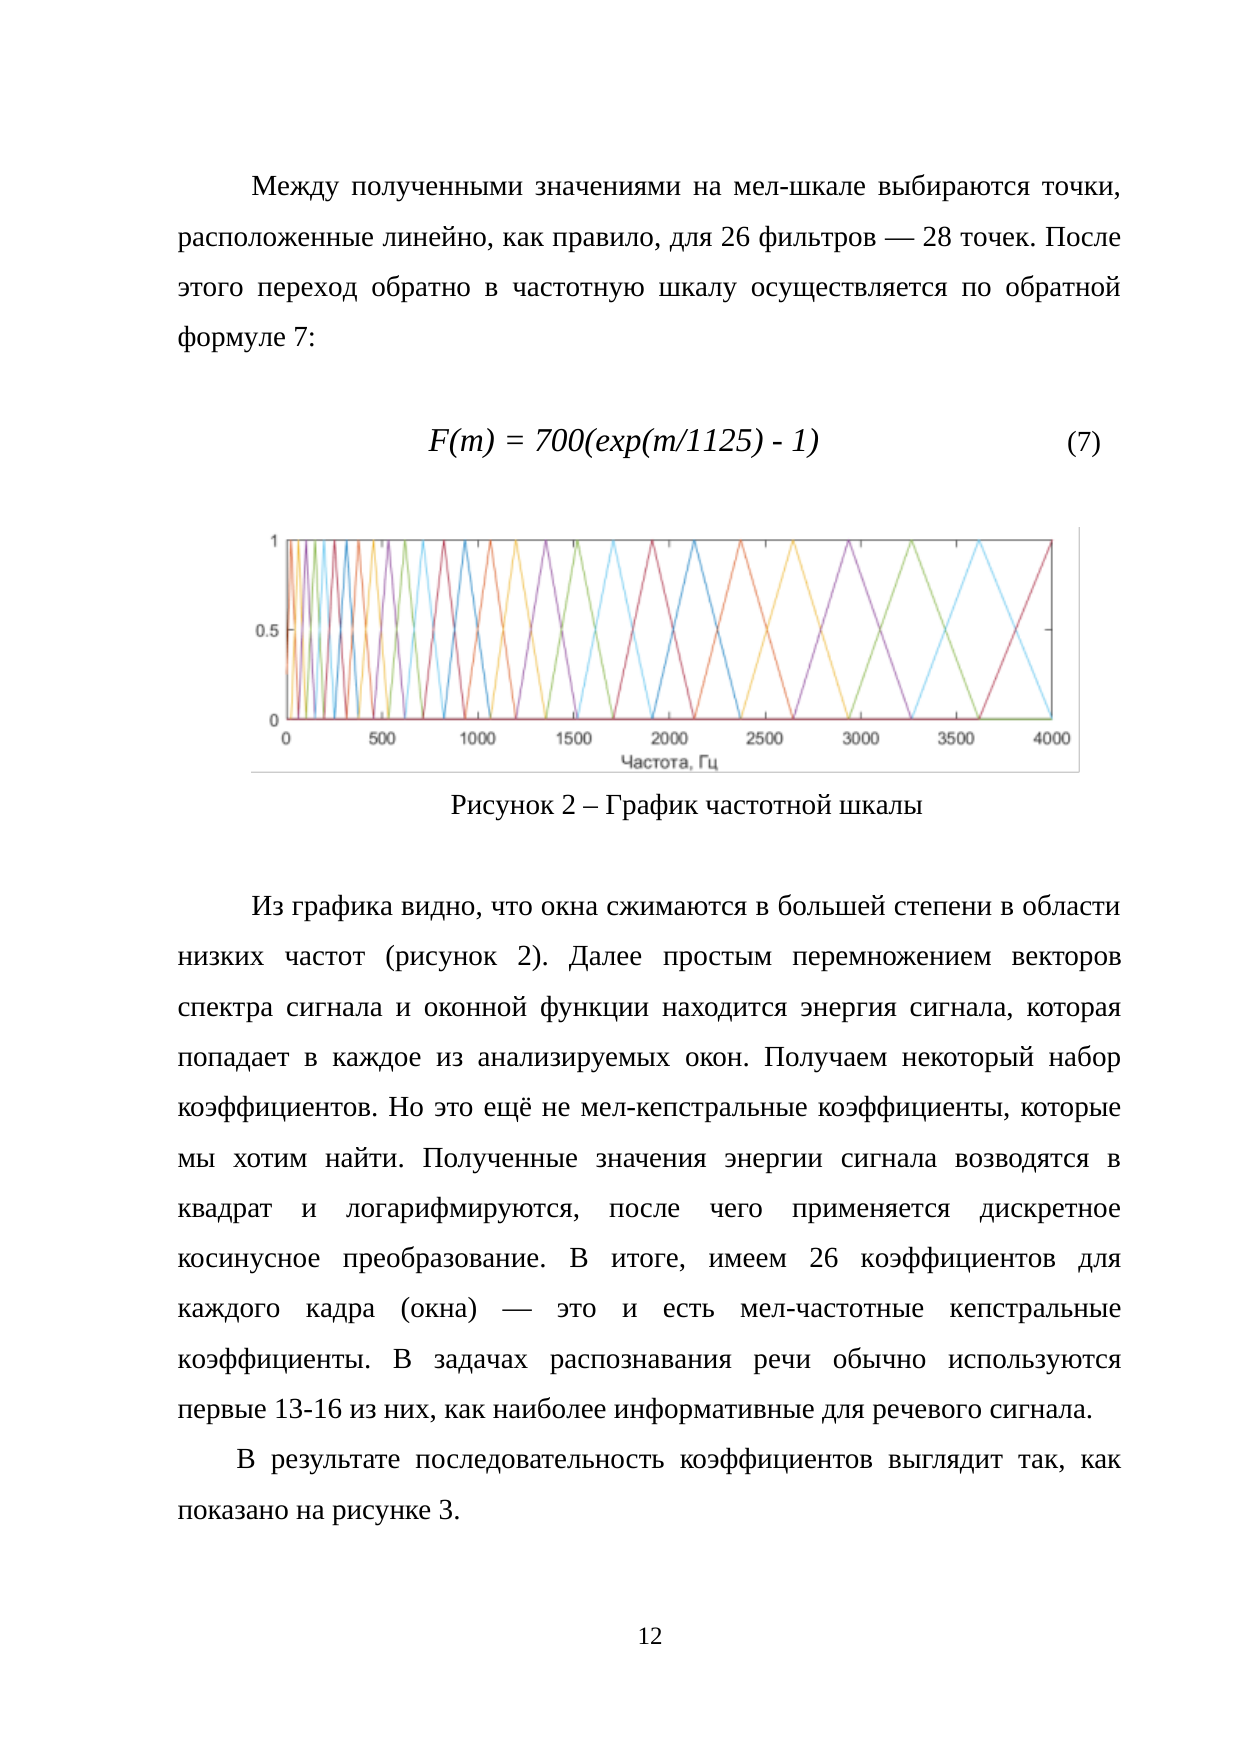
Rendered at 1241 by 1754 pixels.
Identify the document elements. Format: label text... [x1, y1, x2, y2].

text Из графика видно, что окна сжимаются в большей степени в области низких частот (рисунок 2). Далее простым перемножением векторов спектра сигнала и оконной функции находится энергия сигнала, которая попадает в каждое из анализируемых окон. Получаем некоторый набор коэффициентов. Но это ещё не мел-кепстральные коэффициенты, которые мы хотим найти. Полученные значения энергии сигнала возводятся в квадрат и логарифмируются, после чего применяется дискретное косинусное преобразование. В итоге, имеем 26 коэффициентов для каждого кадра (окна) — это и есть мел-частотные кепстральные коэффициенты. В задачах распознавания речи обычно используются первые 13-16 из них, как наиболее информативные для речевого сигнала. [177, 888, 1122, 1425]
text В результате последовательность коэффициентов выглядит так, как показано на рисунке 3. [177, 1442, 1122, 1525]
text F(m) = 700(exp(m/1125) - 1) (7) [251, 420, 1122, 458]
picture [251, 527, 1081, 774]
text Рисунок 2 – График частотной шкалы [251, 787, 1122, 821]
text Между полученными значениями на мел-шкале выбираются точки, расположенные линейно, как правило, для 26 фильтров — 28 точек. После этого переход обратно в частотную шкалу осуществляется по обратной формуле 7: [177, 168, 1122, 353]
